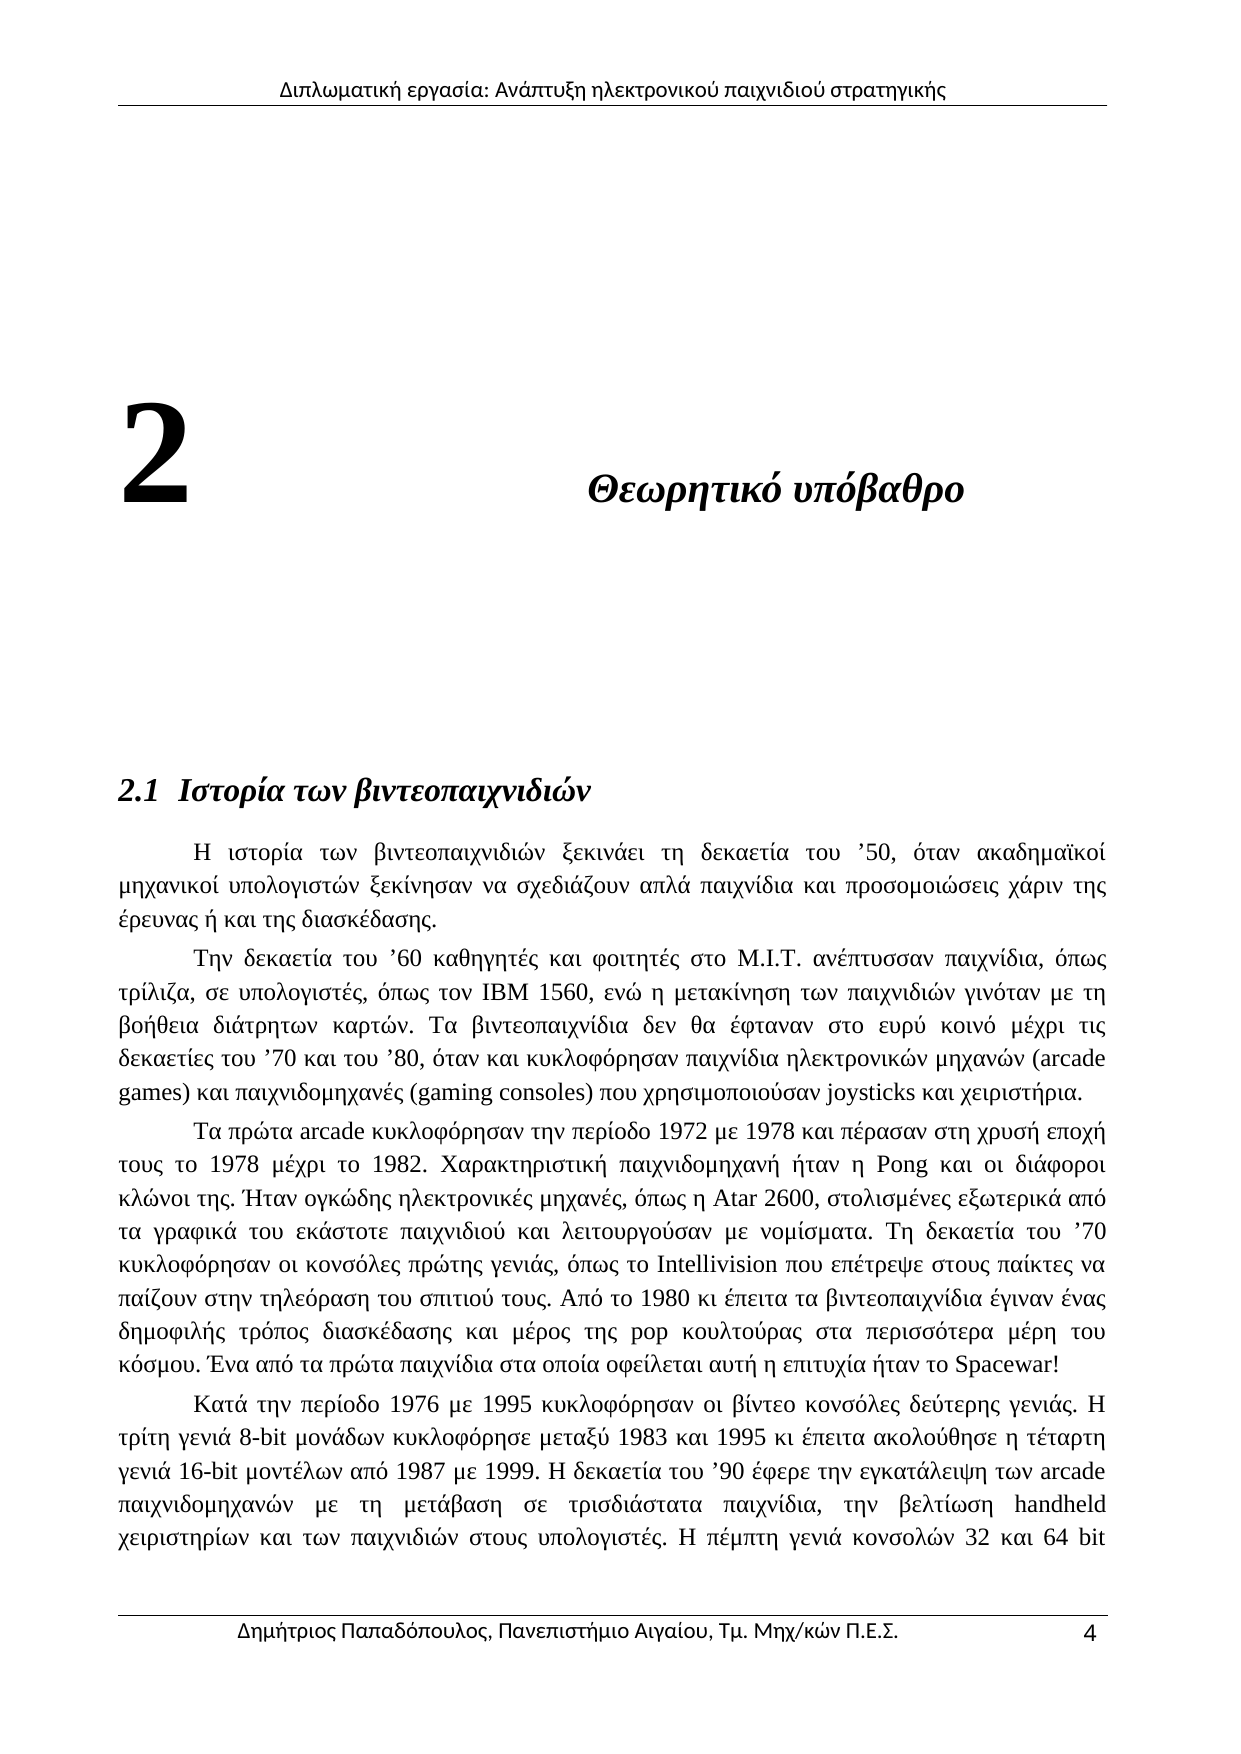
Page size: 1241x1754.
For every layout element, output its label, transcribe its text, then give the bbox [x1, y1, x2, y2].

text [118, 1386, 1107, 1552]
text Η ιστορία των βιντεοπαιχνιδιών ξεκινάει τη δεκαετία του ’50, όταν ακαδημαϊκοί μηχανικοί υπολογιστών ξεκίνησαν να σχεδιάζουν απλά παιχνίδια και προσομοιώσεις χάριν της έρευνας ή και της διασκέδασης. [118, 834, 1107, 934]
subtitle Ιστορία των βιντεοπαιχνιδιών [118, 770, 1113, 808]
text Τα πρώτα arcade κυκλοφόρησαν την περίοδο 1972 με 1978 και πέρασαν στη χρυσή εποχή τους το 1978 μέχρι το 1982. Χαρακτηριστική παιχνιδομηχανή ήταν η Pong και οι διάφοροι κλώνοι της. Ήταν ογκώδης ηλεκτρονικές μηχανές, όπως η Atar 2600, στολισμένες εξωτερικά από τα γραφικά του εκάστοτε παιχνιδιού και λειτουργούσαν με νομίσματα. Τη δεκαετία του ’70 κυκλοφόρησαν οι κονσόλες πρώτης γενιάς, όπως το Intellivision που επέτρεψε στους παίκτες να παίζουν στην τηλεόραση του σπιτιού τους. Από το 1980 κι έπειτα τα βιντεοπαιχνίδια έγιναν ένας δημοφιλής τρόπος διασκέδασης και μέρος της pop κουλτούρας στα περισσότερα μέρη του κόσμου. Ένα από τα πρώτα παιχνίδια στα οποία οφείλεται αυτή η επιτυχία ήταν το Spacewar! [118, 1113, 1107, 1379]
text Την δεκαετία του ’60 καθηγητές και φοιτητές στο M.I.T. ανέπτυσσαν παιχνίδια, όπως τρίλιζα, σε υπολογιστές, όπως τον IBM 1560, ενώ η μετακίνηση των παιχνιδιών γινόταν με τη βοήθεια διάτρητων καρτών. Τα βιντεοπαιχνίδια δεν θα έφταναν στο ευρύ κοινό μέχρι τις δεκαετίες του ’70 και του ’80, όταν και κυκλοφόρησαν παιχνίδια ηλεκτρονικών μηχανών (arcade games) και παιχνιδομηχανές (gaming consoles) που χρησιμοποιούσαν joysticks και χειριστήρια. [118, 940, 1107, 1107]
subtitle Θεωρητικό υπόβαθρο [118, 362, 1113, 535]
